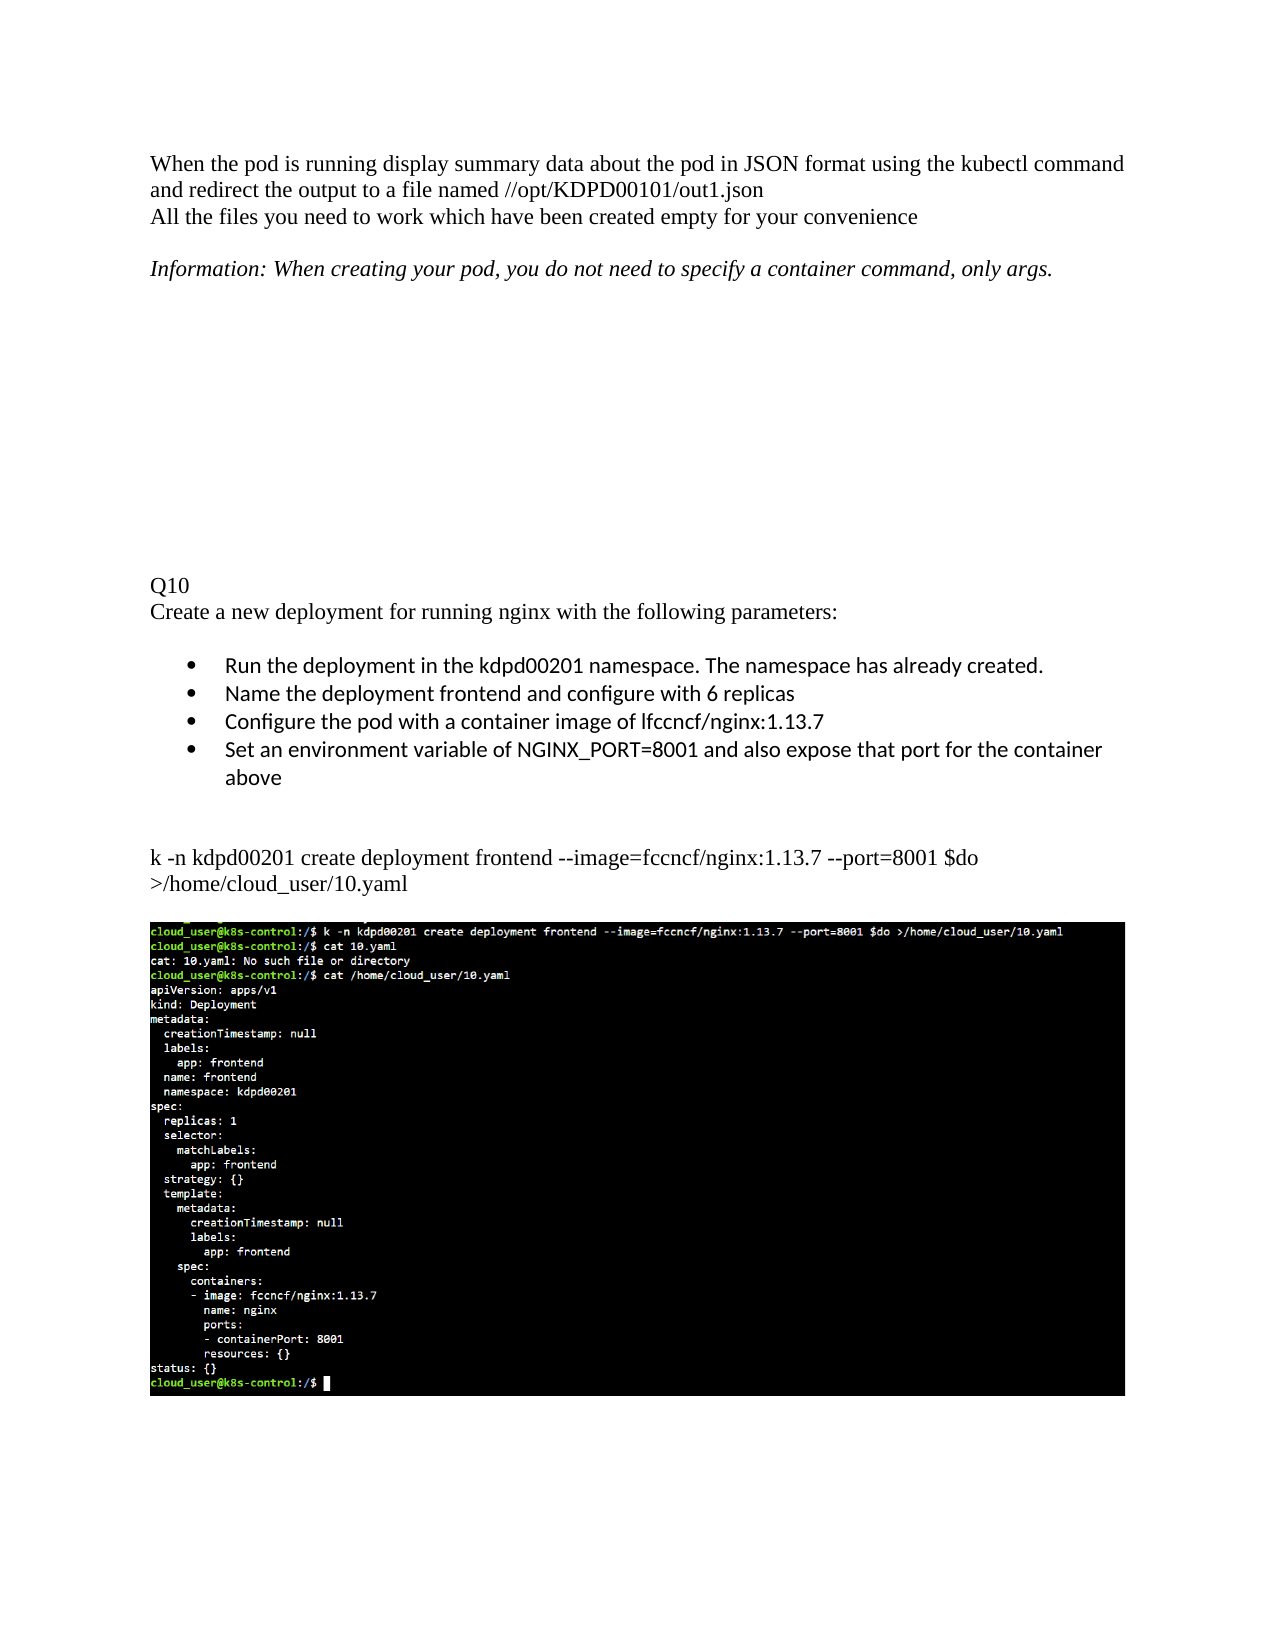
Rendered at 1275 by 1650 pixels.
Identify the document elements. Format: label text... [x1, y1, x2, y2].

text All the files you need to work which have been created empty for your convenience [150, 203, 1125, 229]
text Create a new deployment for running nginx with the following parameters: [150, 598, 1125, 624]
text k -n kdpd00201 create deployment frontend --image=fccncf/nginx:1.13.7 --port=8001 $do >/home/cloud_user/10.yaml [150, 843, 1125, 896]
picture [150, 922, 1125, 1396]
list Set an environment variable of NGINX_PORT=8001 and also expose that port for the container above [187, 735, 1125, 791]
list Run the deployment in the kdpd00201 namespace. The namespace has already created. [187, 651, 1125, 679]
list Name the deployment frontend and configure with 6 replicas [187, 679, 1125, 707]
list Configure the pod with a container image of lfccncf/nginx:1.13.7 [187, 707, 1125, 735]
text Information: When creating your pod, you do not need to specify a container command, only args. [150, 255, 1125, 282]
text When the pod is running display summary data about the pod in JSON format using the kubectl command and redirect the output to a file named //opt/KDPD00101/out1.json [150, 150, 1125, 203]
text Q10 [150, 572, 1125, 598]
